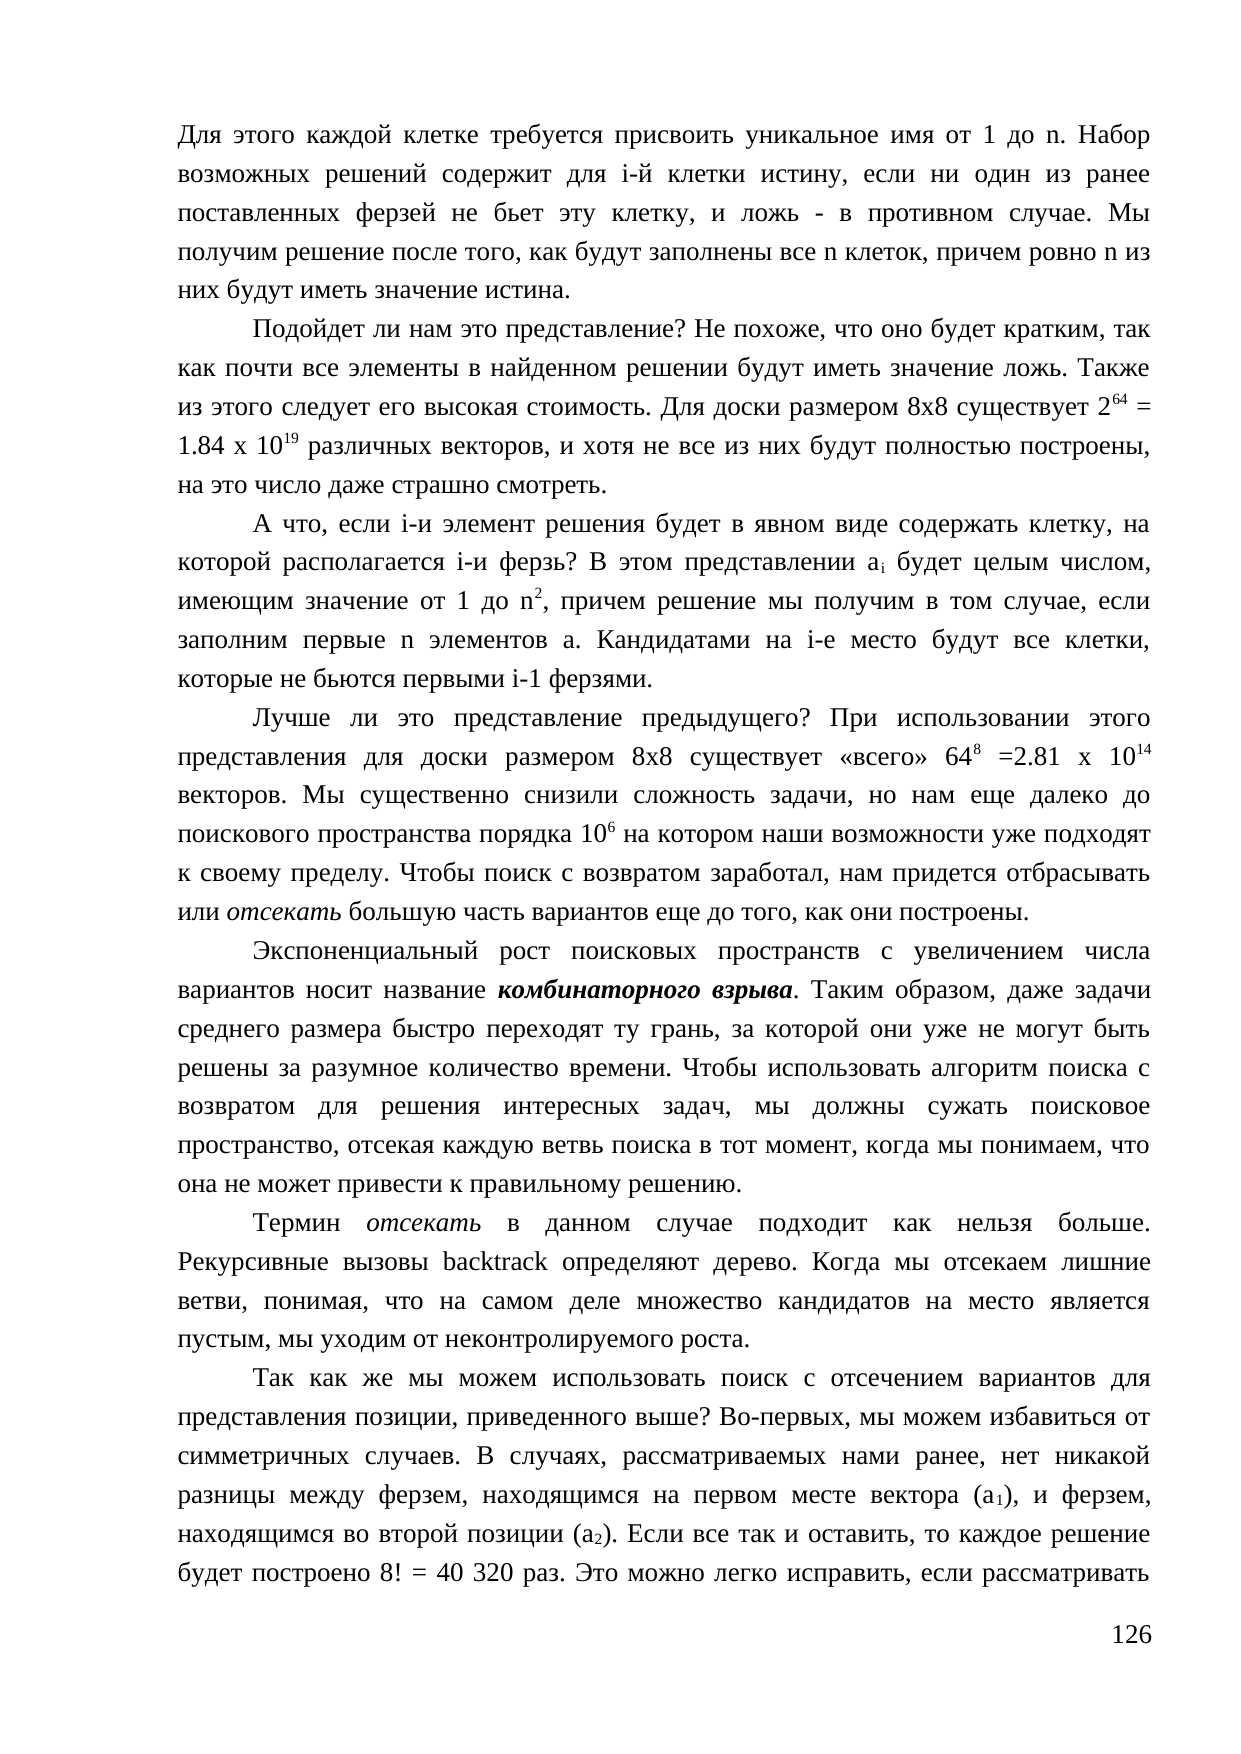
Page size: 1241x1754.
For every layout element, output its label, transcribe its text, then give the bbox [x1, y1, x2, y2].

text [177, 118, 1152, 305]
text Экспоненциальный рост поисковых пространств с увеличением числа вариантов носит название комбинаторного взрыва. Таким образом, даже задачи среднего размера быстро переходят ту грань, за которой они уже не могут быть решены за разумное количество времени. Чтобы использовать алгоритм поиска с возвратом для решения интересных задач, мы должны сужать поисковое пространство, отсекая каждую ветвь поиска в тот момент, когда мы понимаем, что она не может привести к правильному решению. [177, 934, 1152, 1198]
text А что, если i-и элемент решения будет в явном виде содержать клетку, на которой располагается i-и ферзь? В этом представлении аi будет целым числом, имеющим значение от 1 до n2, причем решение мы получим в том случае, если заполним первые n элементов а. Кандидатами на i-е место будут все клетки, которые не бьются первыми i-1 ферзями. [177, 507, 1152, 693]
text Термин отсекать в данном случае подходит как нельзя больше. Рекурсивные вызовы backtrack определяют дерево. Когда мы отсекаем лишние ветви, понимая, что на самом деле множество кандидатов на место является пустым, мы уходим от неконтролируемого роста. [177, 1206, 1152, 1354]
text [177, 1361, 1152, 1587]
text Лучше ли это представление предыдущего? При использовании этого представления для доски размером 8x8 существует «всего» 648 =2.81 х 1014 векторов. Мы существенно снизили сложность задачи, но нам еще далеко до поискового пространства порядка 106 на котором наши возможности уже подходят к своему пределу. Чтобы поиск с возвратом заработал, нам придется отбрасывать или отсекать большую часть вариантов еще до того, как они построены. [177, 701, 1152, 926]
text Подойдет ли нам это представление? Не похоже, что оно будет кратким, так как почти все элементы в найденном решении будут иметь значение ложь. Также из этого следует его высокая стоимость. Для доски размером 8x8 существует 264 = 1.84 х 1019 различных векторов, и хотя не все из них будут полностью построены, на это число даже страшно смотреть. [177, 312, 1152, 499]
